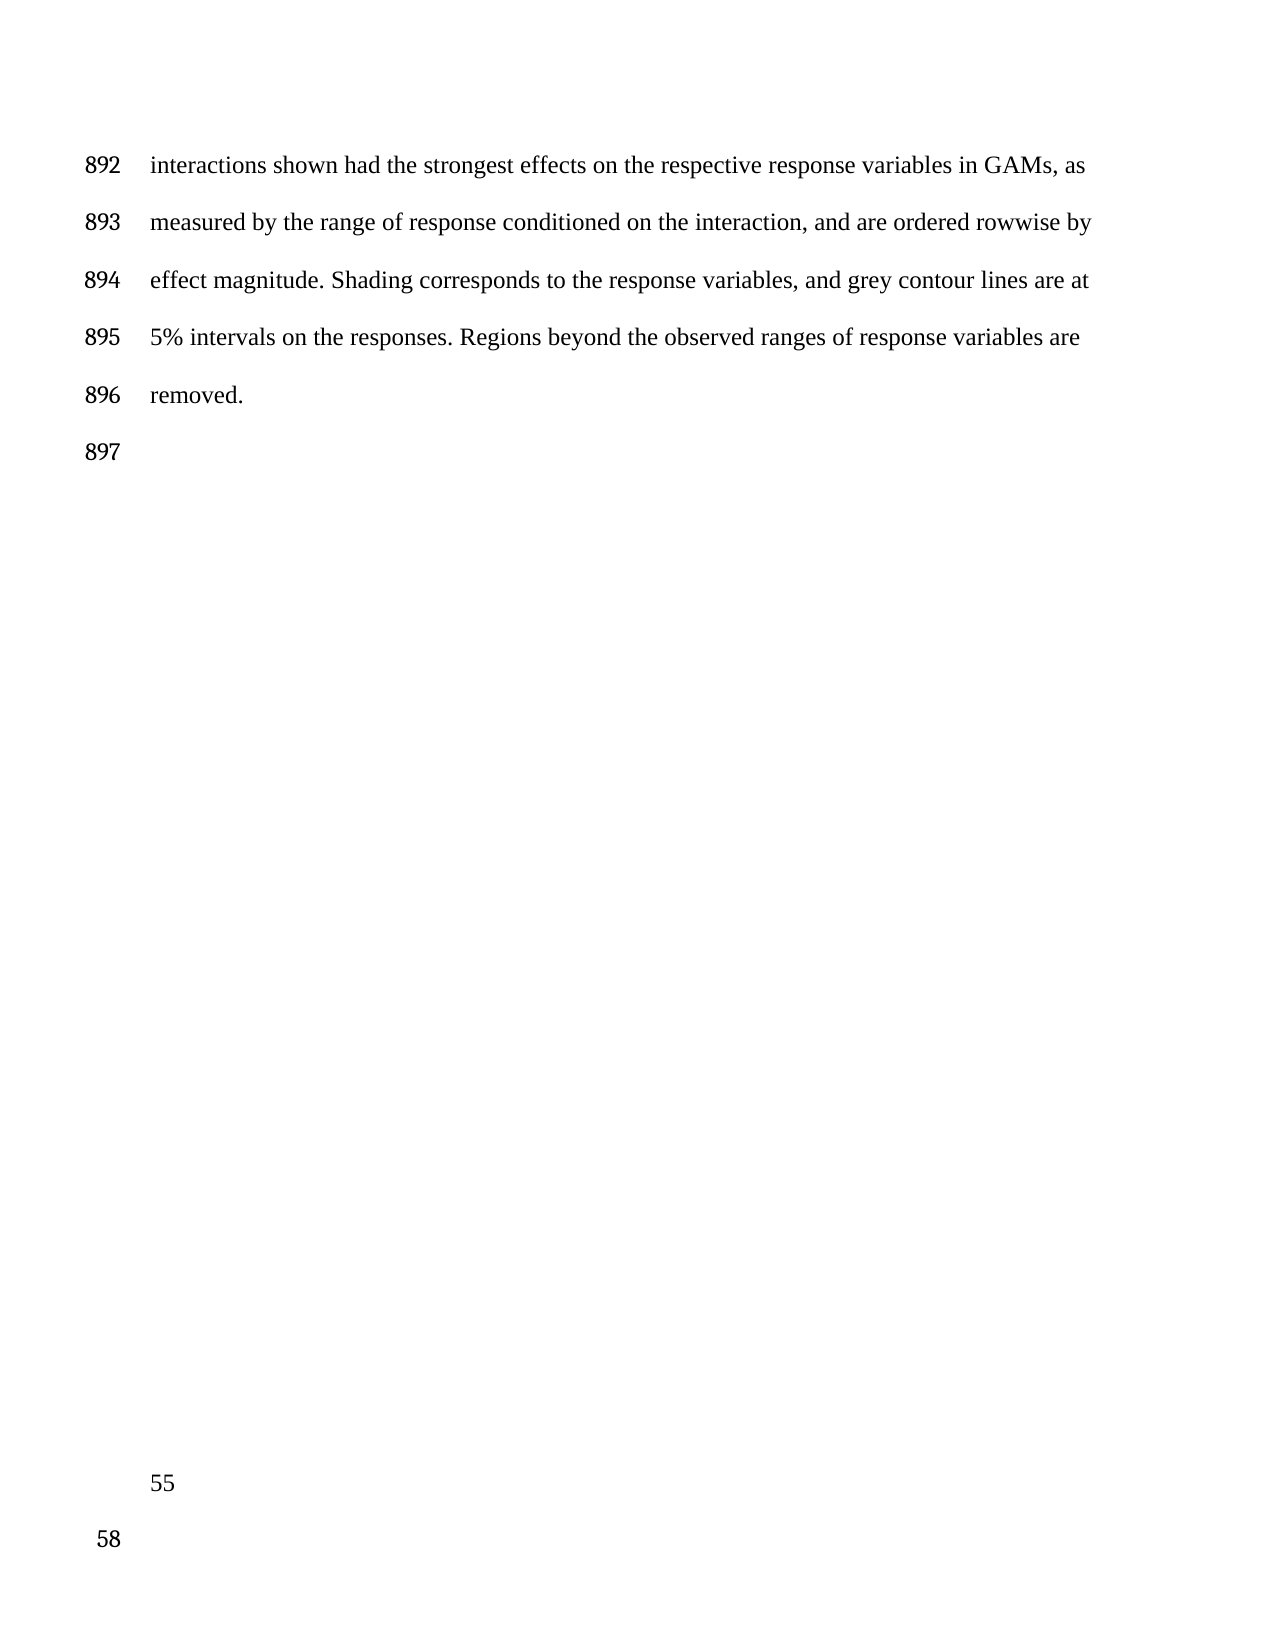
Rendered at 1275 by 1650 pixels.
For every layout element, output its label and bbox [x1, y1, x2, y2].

text [150, 150, 1125, 409]
